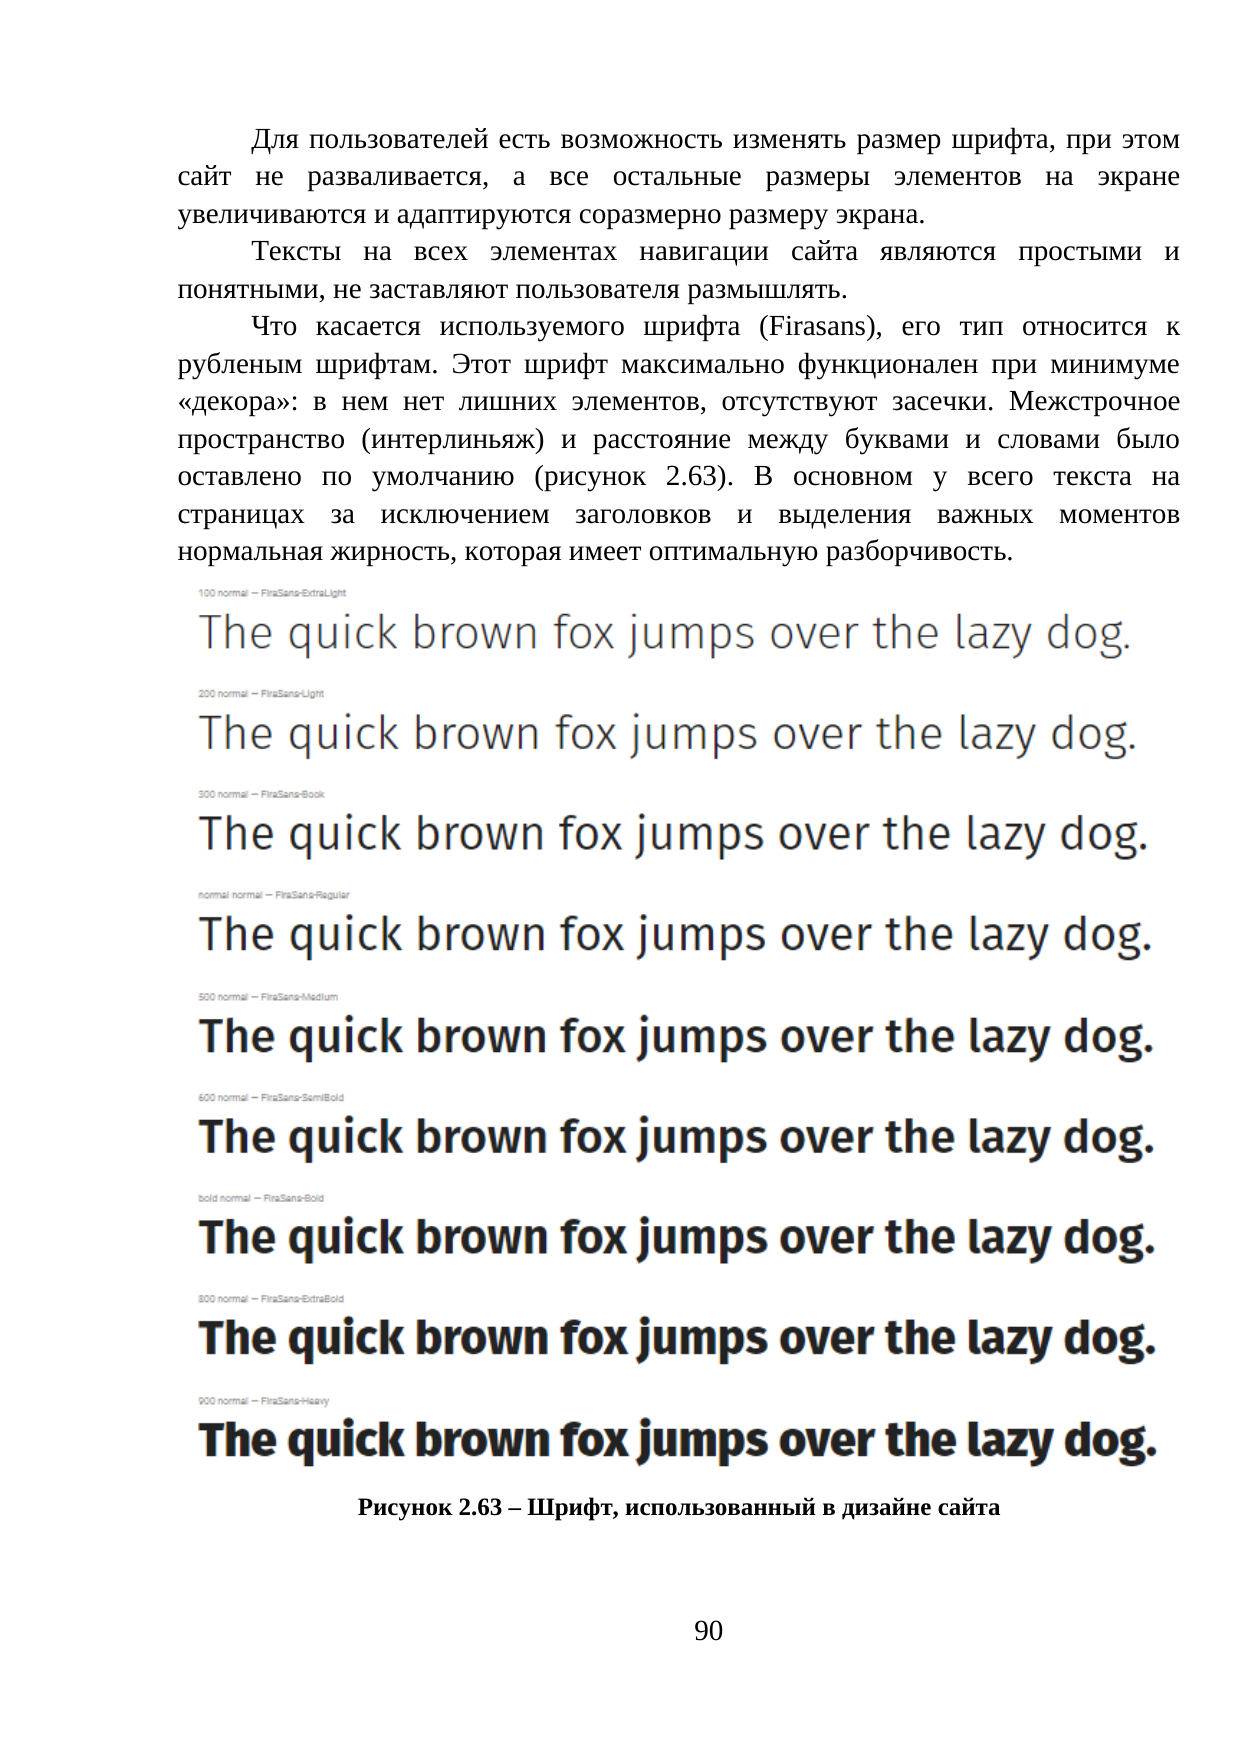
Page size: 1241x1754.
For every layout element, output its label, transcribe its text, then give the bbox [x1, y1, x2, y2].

text Для пользователей есть возможность изменять размер шрифта, при этом сайт не разваливается, а все остальные размеры элементов на экране увеличиваются и адаптируются соразмерно размеру экрана. [177, 118, 1181, 231]
picture [177, 568, 1182, 1488]
text Что касается используемого шрифта (Firasans), его тип относится к рубленым шрифтам. Этот шрифт максимально функционален при минимуме «декора»: в нем нет лишних элементов, отсутствуют засечки. Межстрочное пространство (интерлиньяж) и расстояние между буквами и словами было оставлено по умолчанию (рисунок 2.63). В основном у всего текста на страницах за исключением заголовков и выделения важных моментов нормальная жирность, которая имеет оптимальную разборчивость. [177, 306, 1181, 568]
text Тексты на всех элементах навигации сайта являются простыми и понятными, не заставляют пользователя размышлять. [177, 231, 1181, 306]
text Рисунок 2.63 – Шрифт, использованный в дизайне сайта [177, 1492, 1181, 1521]
